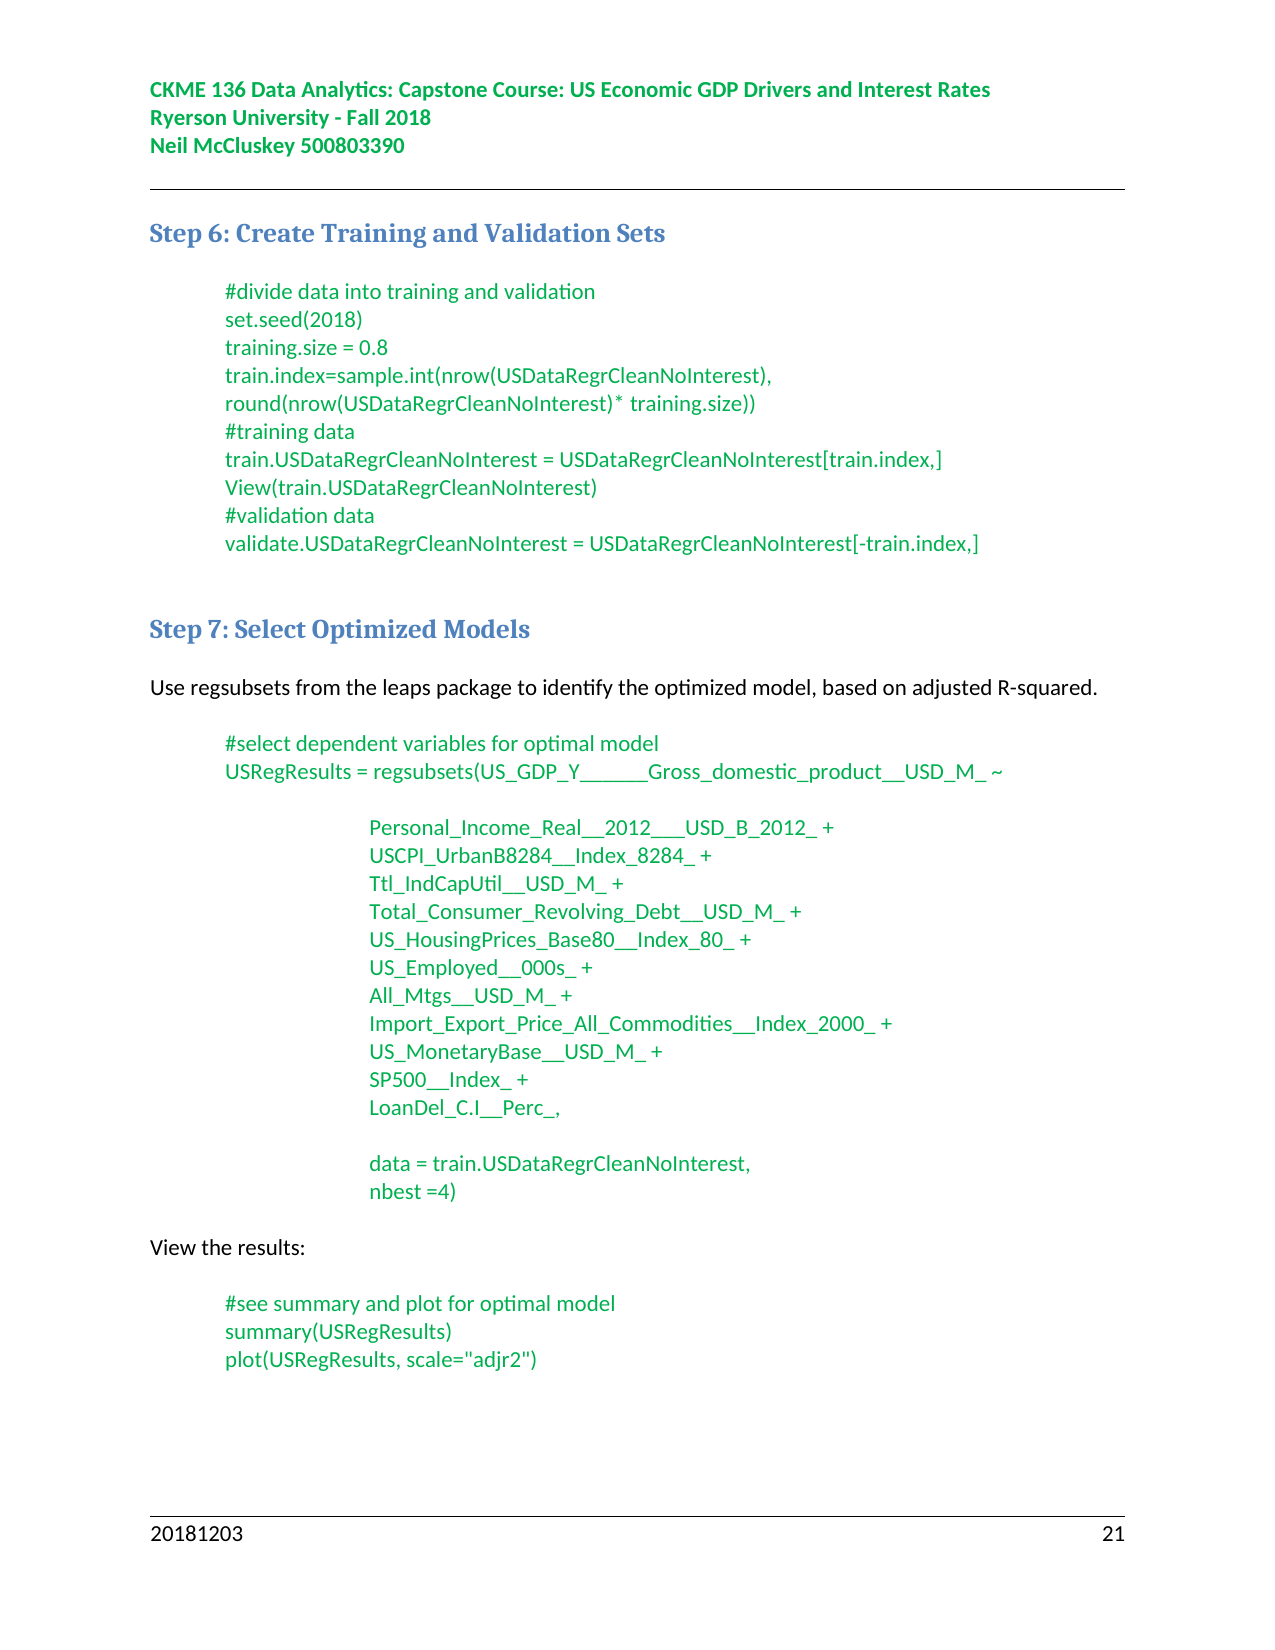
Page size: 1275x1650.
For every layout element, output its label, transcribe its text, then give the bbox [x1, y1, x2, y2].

text summary(USRegResults) [225, 1317, 1125, 1345]
subtitle Step 6: Create Training and Validation Sets [150, 218, 1125, 249]
subtitle Step 7: Select Optimized Models [150, 614, 1125, 645]
text nbest =4) [225, 1177, 1125, 1205]
text Total_Consumer_Revolving_Debt__USD_M_ + [225, 897, 1125, 925]
text View the results: [150, 1233, 1125, 1261]
text #divide data into training and validation [225, 277, 1125, 305]
text training.size = 0.8 [225, 333, 1125, 361]
text data = train.USDataRegrCleanNoInterest, [225, 1149, 1125, 1177]
text train.USDataRegrCleanNoInterest = USDataRegrCleanNoInterest[train.index,] [225, 446, 1125, 473]
text All_Mtgs__USD_M_ + [225, 981, 1125, 1009]
text US_Employed__000s_ + [225, 953, 1125, 981]
text validate.USDataRegrCleanNoInterest = USDataRegrCleanNoInterest[-train.index,] [225, 529, 1125, 558]
text View(train.USDataRegrCleanNoInterest) [225, 473, 1125, 502]
text set.seed(2018) [225, 305, 1125, 333]
text Personal_Income_Real__2012___USD_B_2012_ + [225, 813, 1125, 841]
text #training data [225, 417, 1125, 446]
text train.index=sample.int(nrow(USDataRegrCleanNoInterest), round(nrow(USDataRegrCleanNoInterest)* training.size)) [225, 361, 1125, 417]
text Ttl_IndCapUtil__USD_M_ + [225, 869, 1125, 897]
text LoanDel_C.I__Perc_, [225, 1093, 1125, 1121]
text Use regsubsets from the leaps package to identify the optimized model, based on adjusted R-squared. [150, 673, 1125, 701]
text Import_Export_Price_All_Commodities__Index_2000_ + [225, 1009, 1125, 1037]
text US_HousingPrices_Base80__Index_80_ + [225, 925, 1125, 953]
text USCPI_UrbanB8284__Index_8284_ + [225, 841, 1125, 869]
text #validation data [225, 502, 1125, 529]
text US_MonetaryBase__USD_M_ + [225, 1037, 1125, 1065]
text SP500__Index_ + [225, 1065, 1125, 1093]
text #see summary and plot for optimal model [225, 1289, 1125, 1317]
text #select dependent variables for optimal model [225, 729, 1125, 757]
text plot(USRegResults, scale="adjr2") [225, 1345, 1125, 1373]
text USRegResults = regsubsets(US_GDP_Y______Gross_domestic_product__USD_M_ ~ [225, 757, 1125, 785]
